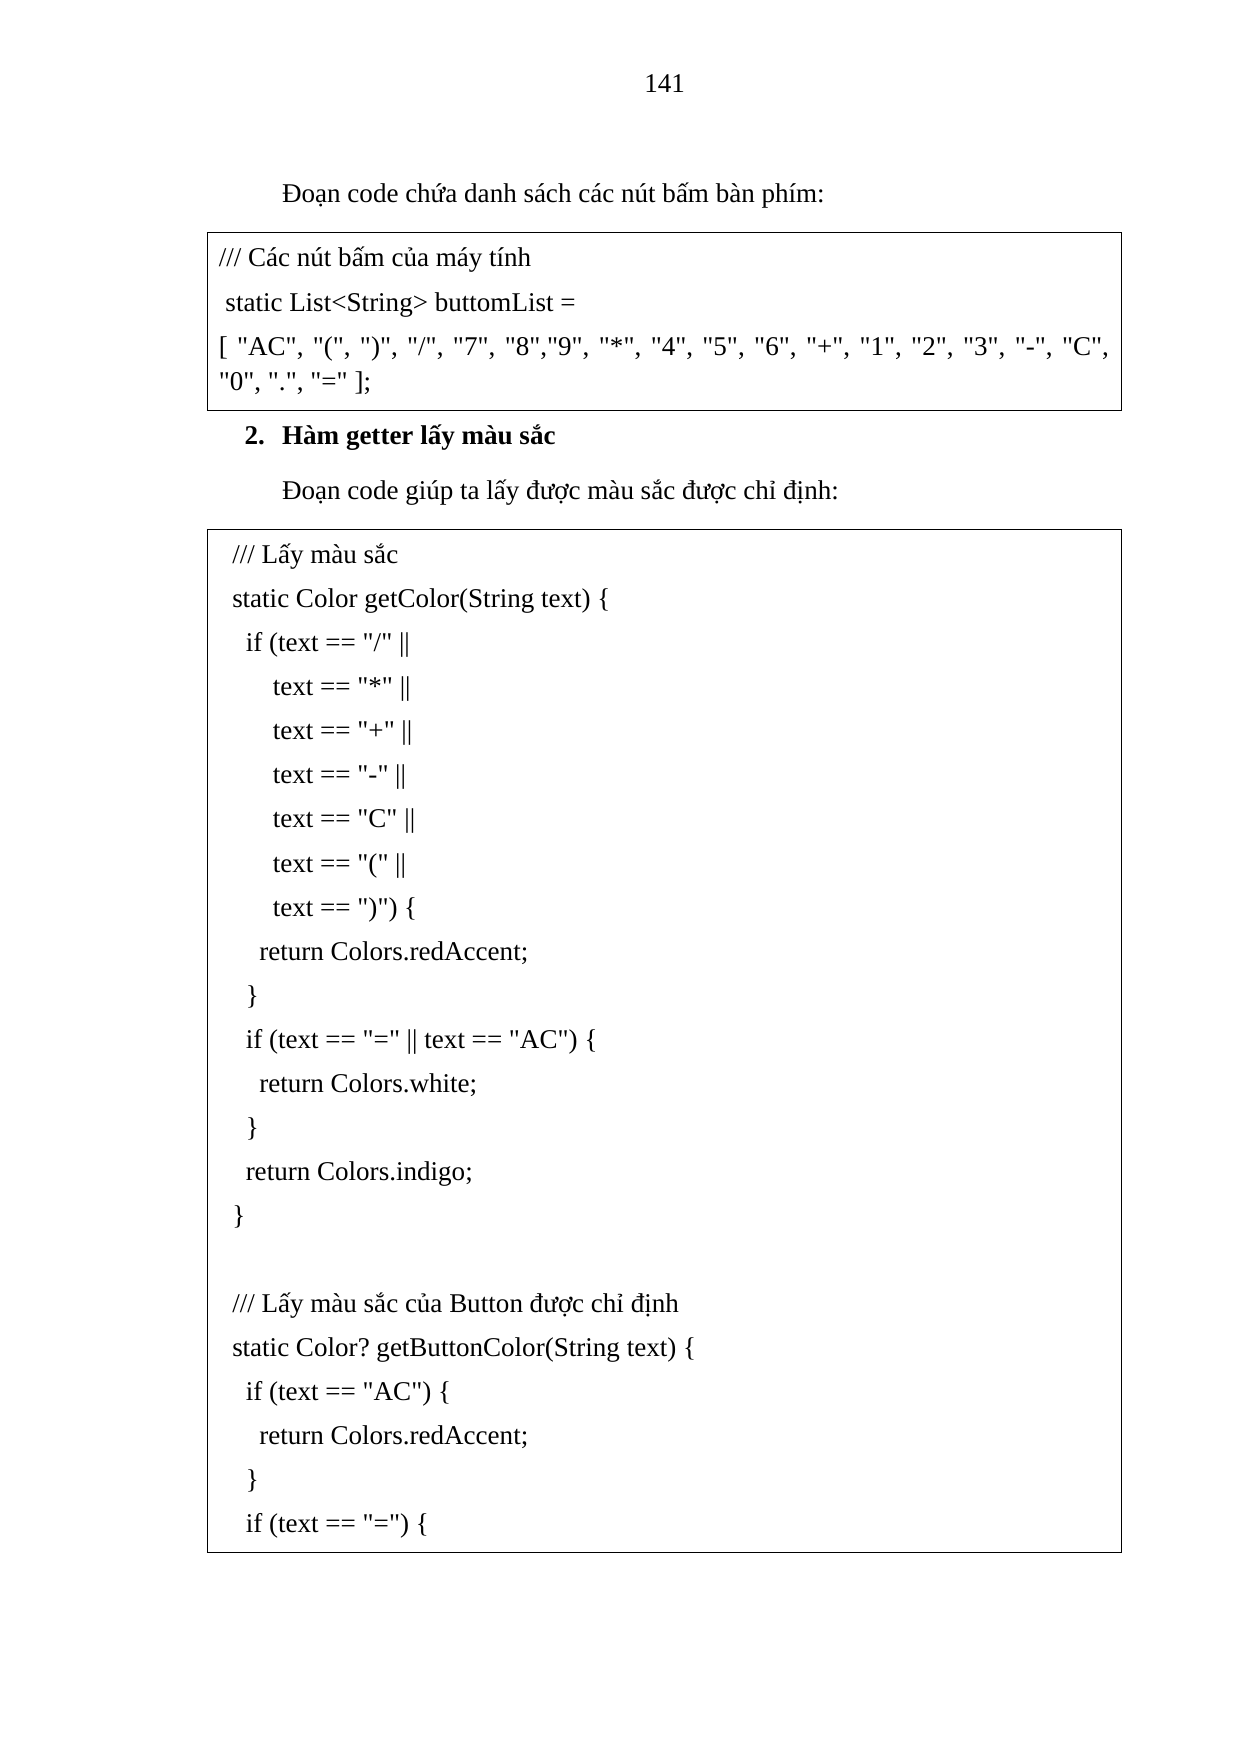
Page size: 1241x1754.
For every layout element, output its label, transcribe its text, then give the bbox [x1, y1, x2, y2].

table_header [208, 530, 1121, 1552]
table_header /// Các nút bấm của máy tính static List<String> buttomList = [ "AC", "(", ")", "/", "7", "8","9", "*", "4", "5", "6", "+", "1", "2", "3", "-", "C", "0", ".", "=" ]; [208, 233, 1121, 409]
text Đoạn code chứa danh sách các nút bấm bàn phím: [282, 177, 1122, 208]
list Hàm getter lấy màu sắc [244, 419, 1122, 450]
text Đoạn code giúp ta lấy được màu sắc được chỉ định: [282, 474, 1122, 505]
